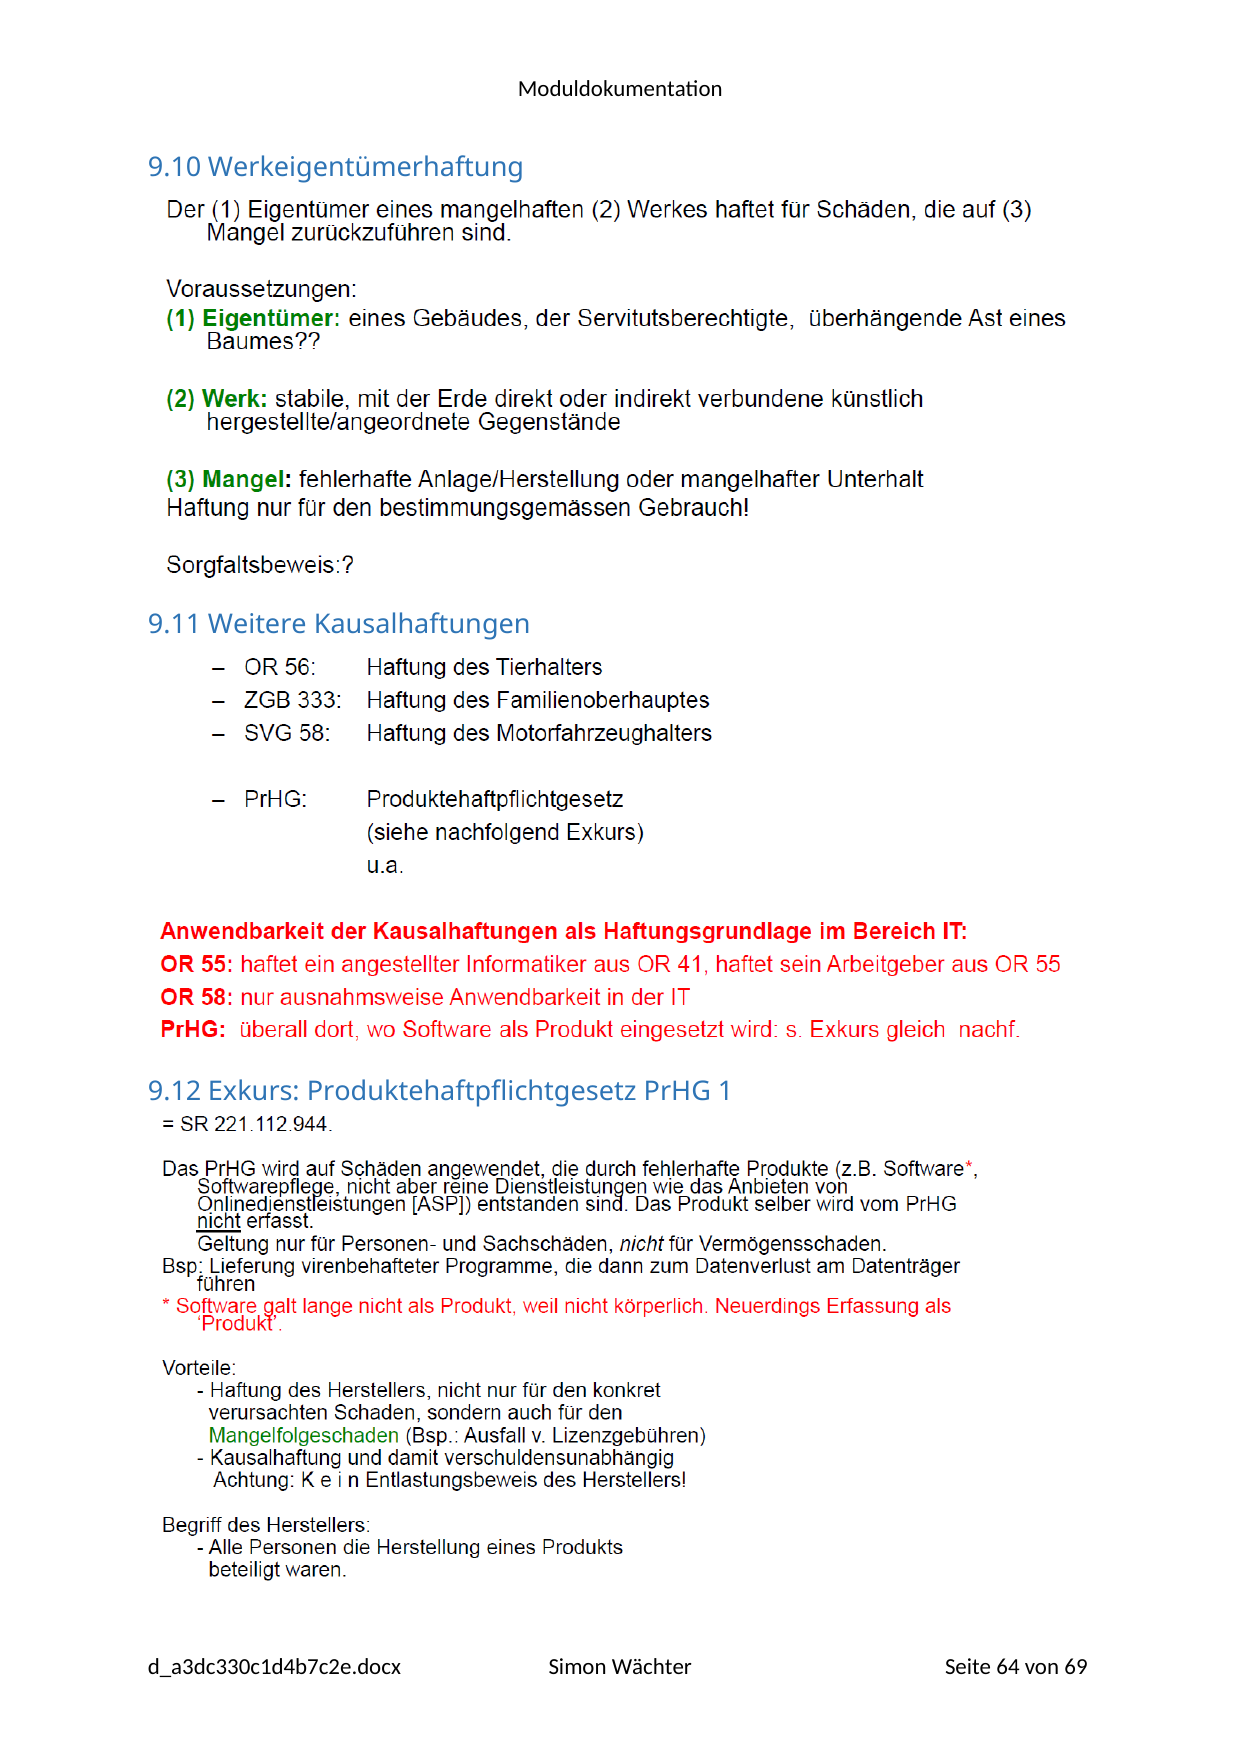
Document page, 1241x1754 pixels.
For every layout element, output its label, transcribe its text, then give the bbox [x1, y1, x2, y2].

picture [147, 1111, 990, 1590]
picture [147, 644, 1093, 1053]
subtitle Werkeigentümerhaftung [148, 148, 1093, 184]
subtitle Exkurs: Produktehaftpflichtgesetz PrHG 1 [148, 1072, 1093, 1109]
subtitle Weitere Kausalhaftungen [148, 604, 1093, 641]
picture [147, 187, 1093, 586]
